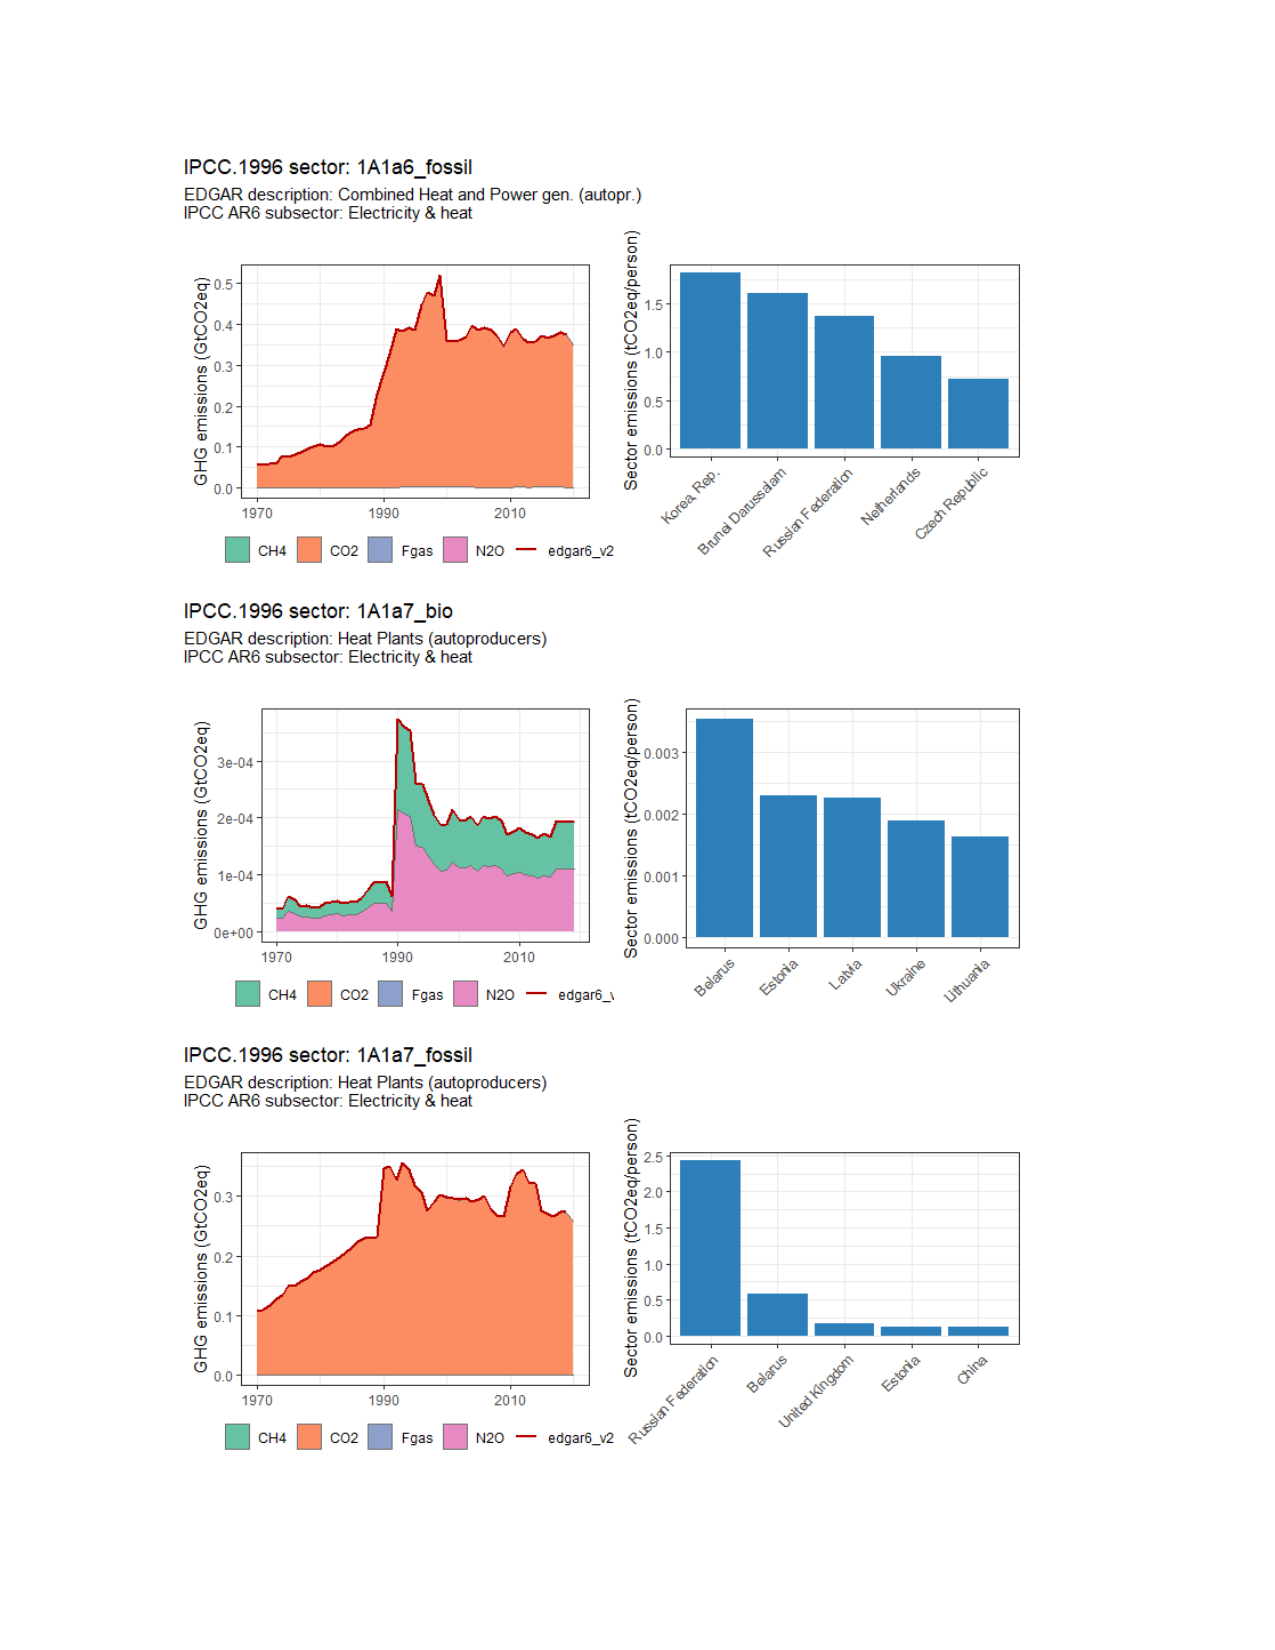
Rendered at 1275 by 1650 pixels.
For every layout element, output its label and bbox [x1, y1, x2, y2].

picture [168, 1037, 1044, 1475]
picture [168, 150, 1044, 588]
picture [168, 593, 1044, 1032]
